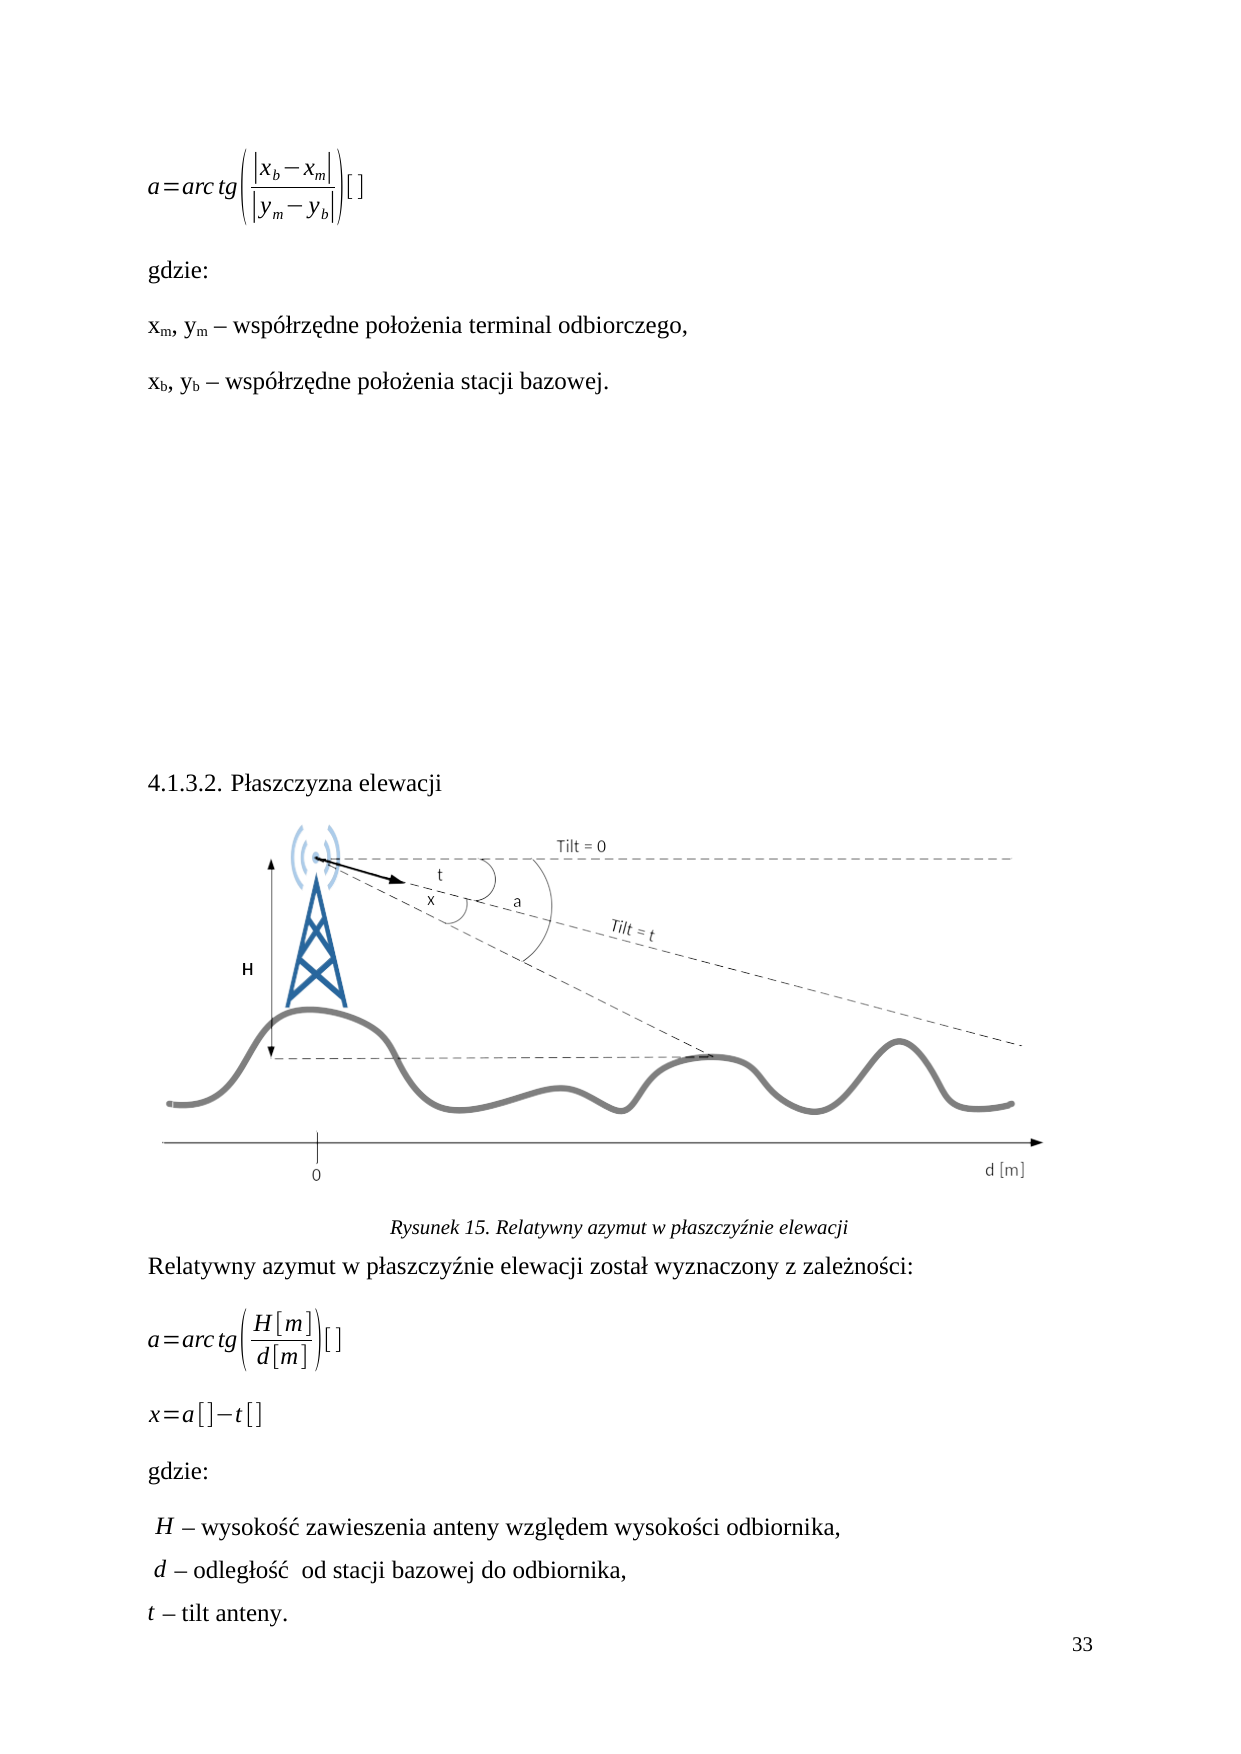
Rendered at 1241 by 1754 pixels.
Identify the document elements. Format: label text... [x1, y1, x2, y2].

text xb, yb – współrzędne położenia stacji bazowej. [148, 366, 1093, 395]
text Rysunek 15. Relatywny azymut w płaszczyźnie elewacji [148, 1215, 1093, 1239]
list Płaszczyzna elewacji [148, 768, 1093, 797]
text Relatywny azymut w płaszczyźnie elewacji został wyznaczony z zależności: [148, 1251, 1093, 1280]
text gdzie: [148, 255, 1093, 283]
text – wysokość zawieszenia anteny względem wysokości odbiornika, – odległość od stacji bazowej do odbiornika, – tilt anteny. [148, 1512, 1093, 1627]
text xm, ym – współrzędne położenia terminal odbiorczego, [148, 310, 1093, 339]
text gdzie: [148, 1456, 1093, 1485]
